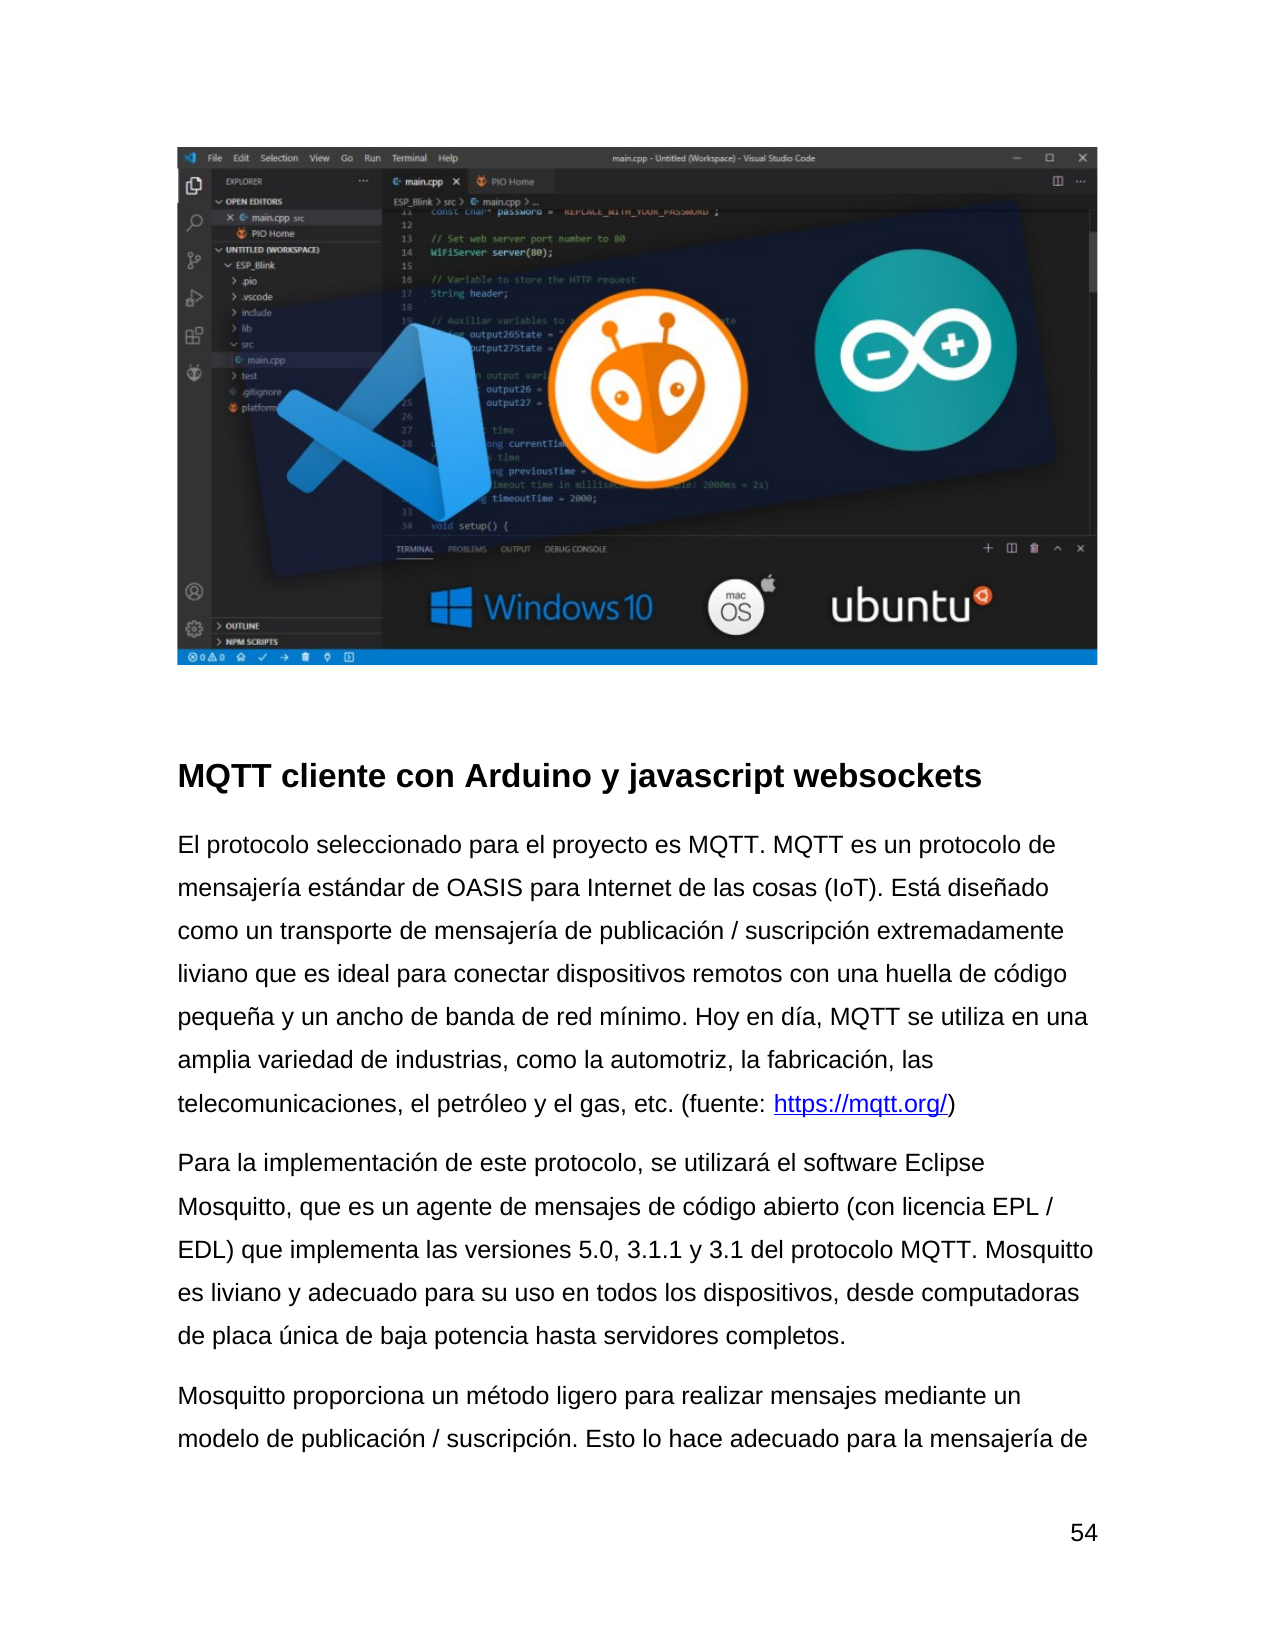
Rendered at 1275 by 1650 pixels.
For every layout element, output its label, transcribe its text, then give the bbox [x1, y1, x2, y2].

text El protocolo seleccionado para el proyecto es MQTT. MQTT es un protocolo de mensajería estándar de OASIS para Internet de las cosas (IoT). Está diseñado como un transporte de mensajería de publicación / suscripción extremadamente liviano que es ideal para conectar dispositivos remotos con una huella de código pequeña y un ancho de banda de red mínimo. Hoy en día, MQTT se utiliza en una amplia variedad de industrias, como la automotriz, la fabricación, las telecomunicaciones, el petróleo y el gas, etc. (fuente: https://mqtt.org/) [177, 830, 1098, 1117]
picture [177, 147, 1098, 665]
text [177, 1381, 1098, 1453]
text Para la implementación de este protocolo, se utilizará el software Eclipse Mosquitto, que es un agente de mensajes de código abierto (con licencia EPL / EDL) que implementa las versiones 5.0, 3.1.1 y 3.1 del protocolo MQTT. Mosquitto es liviano y adecuado para su uso en todos los dispositivos, desde computadoras de placa única de baja potencia hasta servidores completos. [177, 1148, 1098, 1350]
text MQTT cliente con Arduino y javascript websockets [177, 756, 1098, 794]
